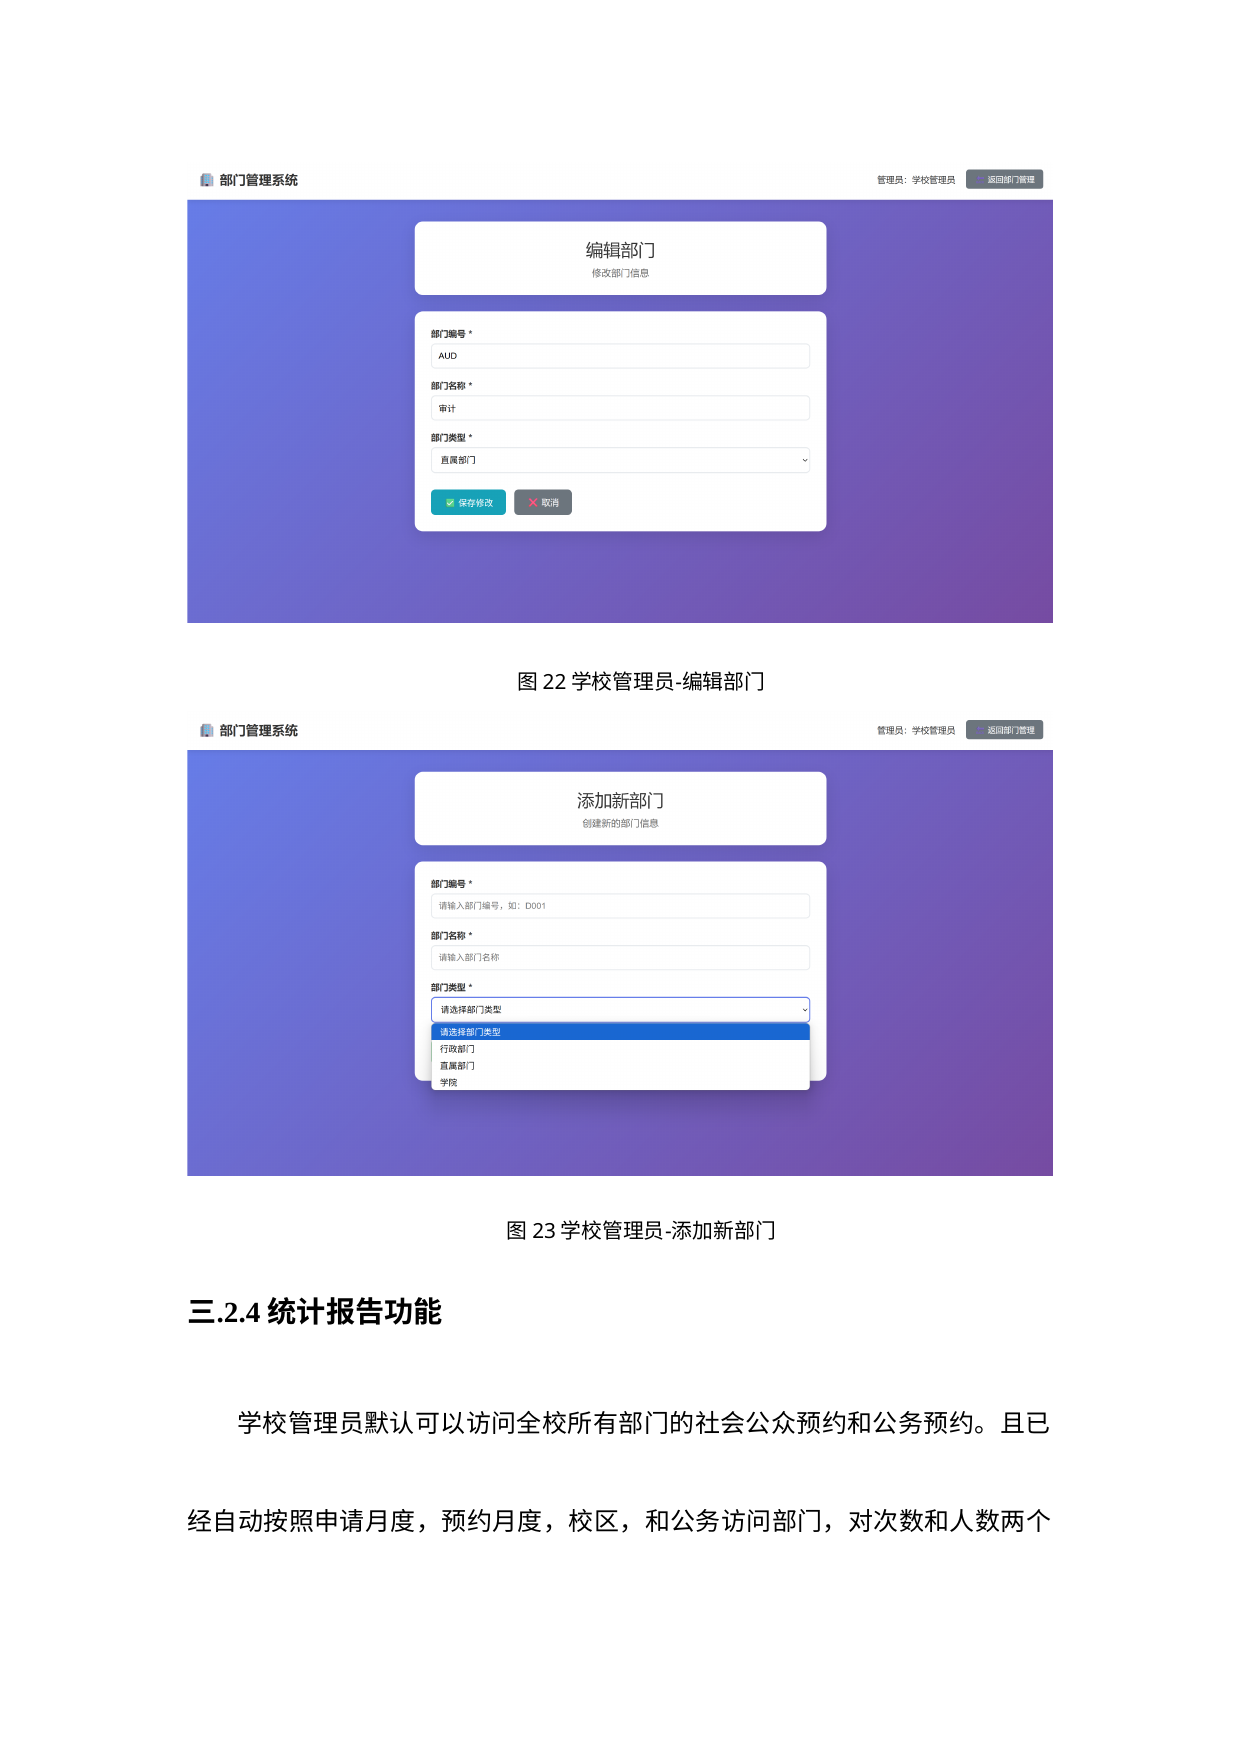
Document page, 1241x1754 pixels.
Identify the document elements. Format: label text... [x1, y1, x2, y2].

picture [187, 711, 1053, 1176]
subtitle 统计报告功能 [187, 1277, 1053, 1342]
picture [187, 162, 1053, 623]
text 图 22 学校管理员-编辑部门 [187, 664, 1053, 696]
text 图 23 学校管理员-添加新部门 [187, 1213, 1053, 1246]
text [187, 1389, 1053, 1552]
